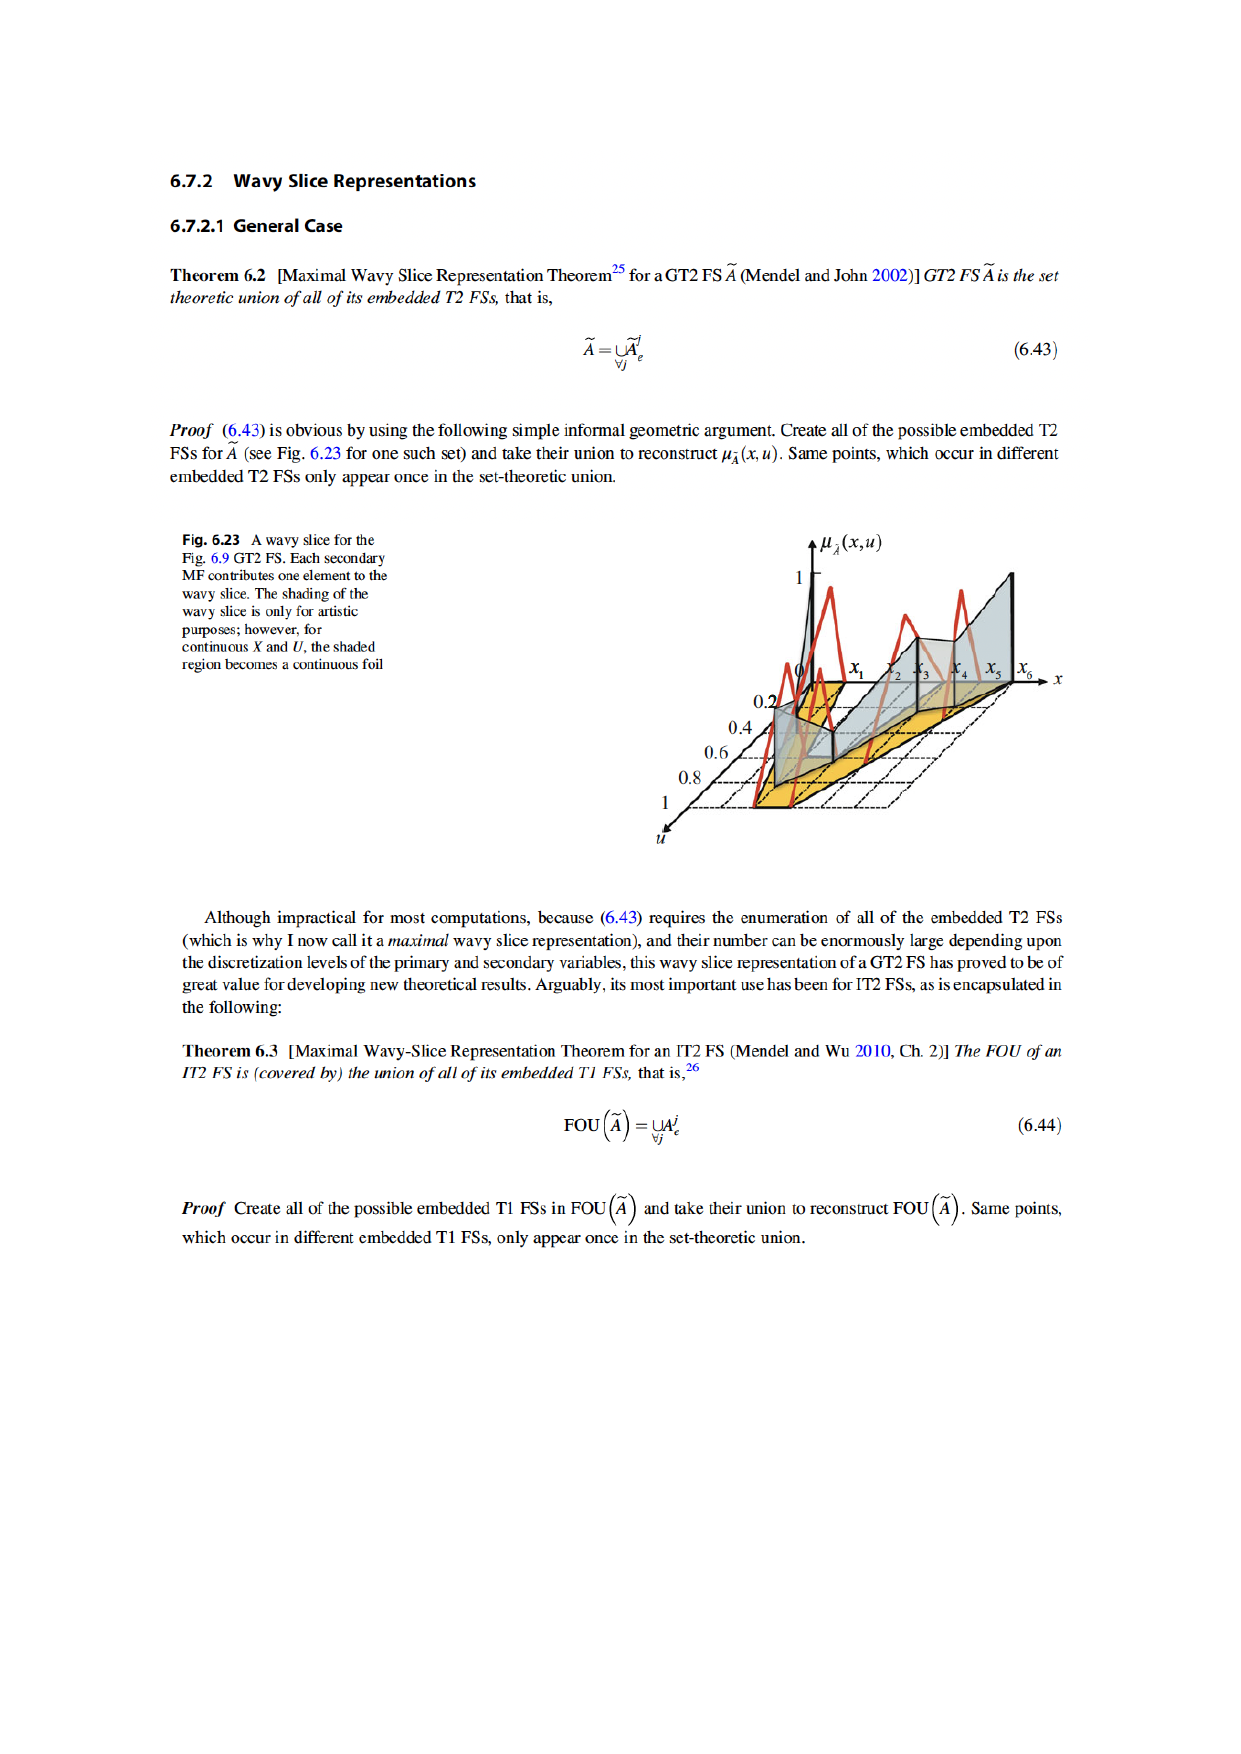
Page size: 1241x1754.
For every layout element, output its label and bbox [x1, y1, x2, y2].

picture [150, 150, 1091, 1259]
